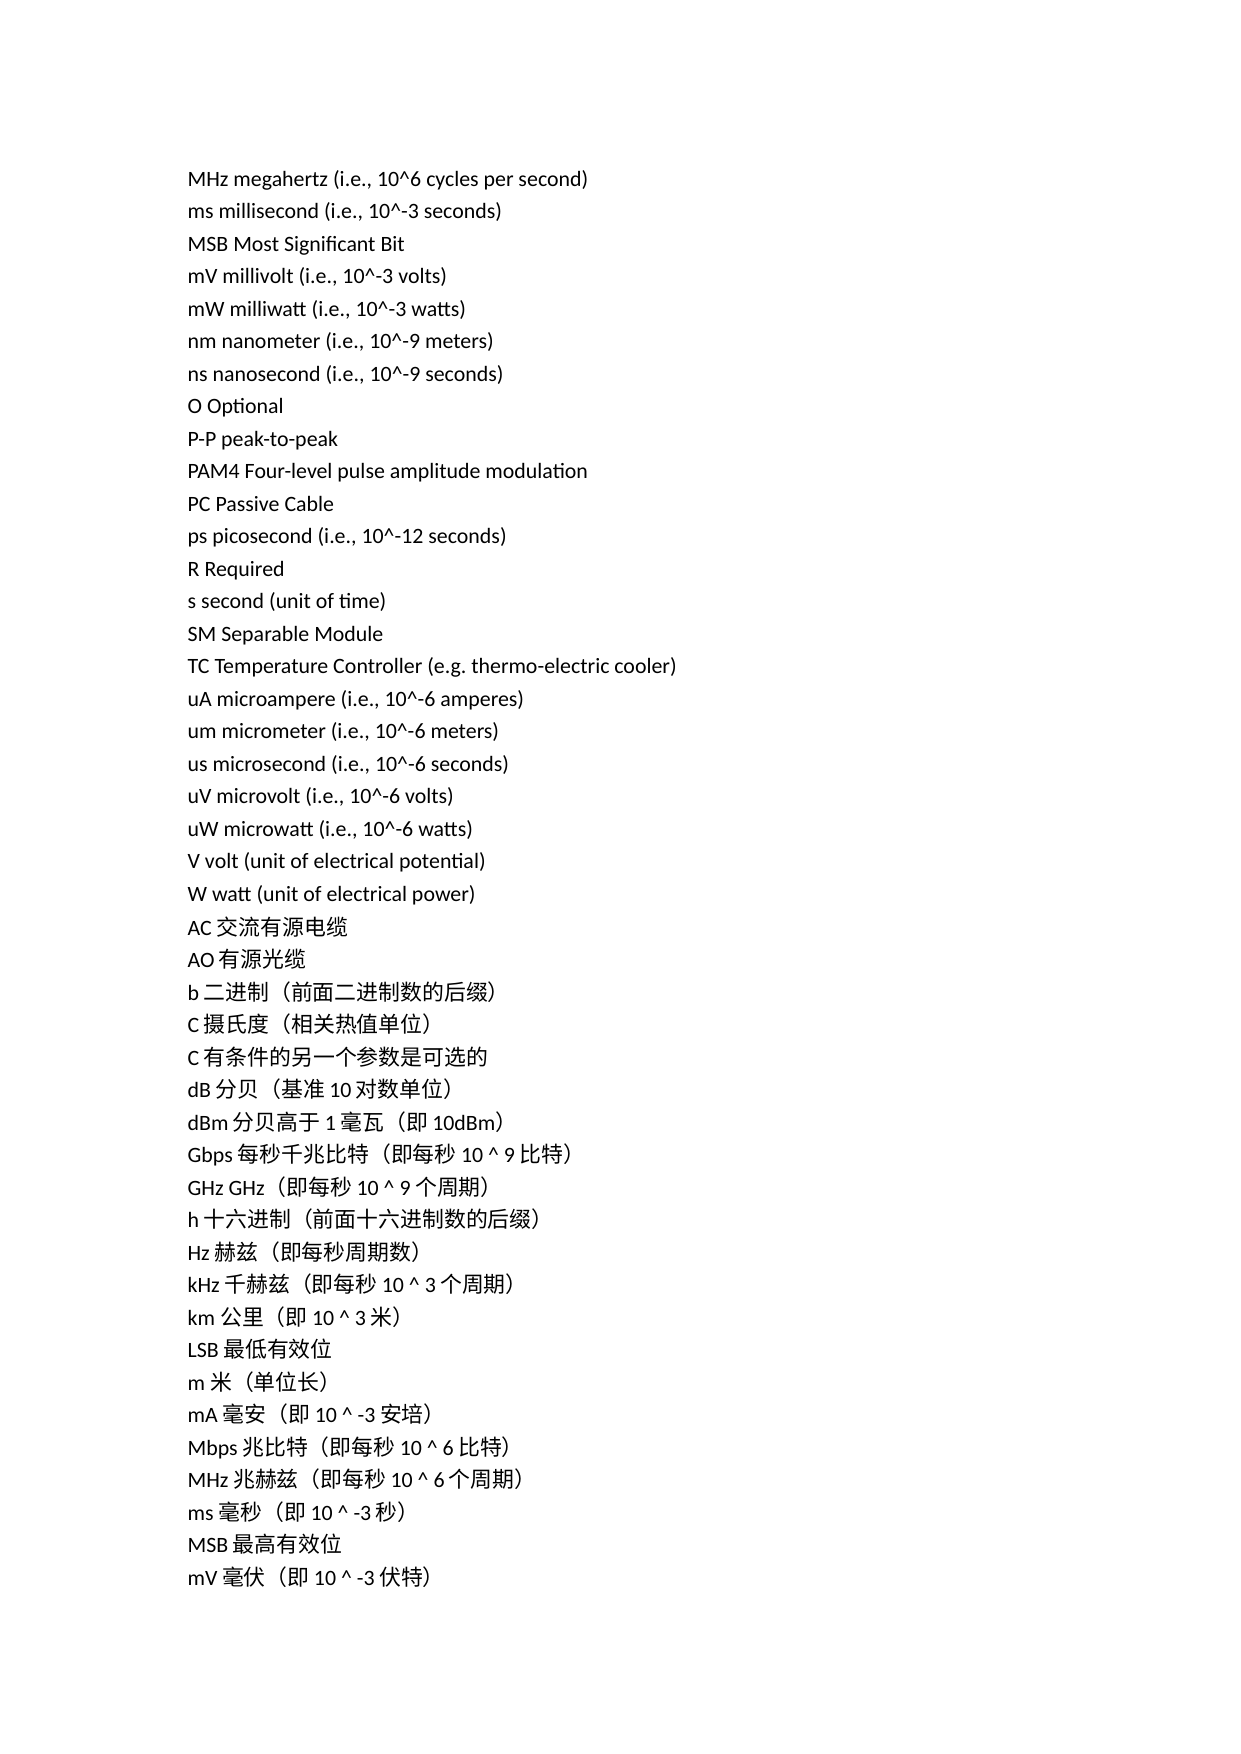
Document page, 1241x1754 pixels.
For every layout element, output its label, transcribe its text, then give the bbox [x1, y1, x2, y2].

text s second (unit of time) [187, 584, 1053, 617]
text nm nanometer (i.e., 10^-9 meters) [187, 324, 1053, 357]
text V volt (unit of electrical potential) [187, 844, 1053, 877]
text O Optional [187, 389, 1053, 422]
text mV毫伏（即10 ^ -3伏特） [187, 1559, 1053, 1592]
text C摄氏度（相关热值单位） [187, 1007, 1053, 1039]
text mA 毫安（即10 ^ -3安培） [187, 1397, 1053, 1429]
text kHz千赫兹（即每秒10 ^ 3个周期） [187, 1267, 1053, 1299]
text h十六进制（前面十六进制数的后缀） [187, 1202, 1053, 1234]
text PC Passive Cable [187, 487, 1053, 519]
text AO有源光缆 [187, 942, 1053, 974]
text mW milliwatt (i.e., 10^-3 watts) [187, 292, 1053, 324]
text dBm分贝高于1毫瓦（即10dBm） [187, 1104, 1053, 1137]
text km 公里（即10 ^ 3米） [187, 1299, 1053, 1332]
text SM Separable Module [187, 617, 1053, 649]
text dB分贝（基准10对数单位） [187, 1072, 1053, 1104]
text C有条件的另一个参数是可选的 [187, 1039, 1053, 1072]
text b二进制（前面二进制数的后缀） [187, 974, 1053, 1007]
text Gbps 每秒千兆比特（即每秒10 ^ 9比特） [187, 1137, 1053, 1169]
text R Required [187, 552, 1053, 584]
text Mbps兆比特（即每秒10 ^ 6比特） [187, 1429, 1053, 1462]
text um micrometer (i.e., 10^-6 meters) [187, 714, 1053, 747]
text Hz赫兹（即每秒周期数） [187, 1234, 1053, 1267]
text GHz GHz（即每秒10 ^ 9个周期） [187, 1169, 1053, 1202]
text AC 交流有源电缆 [187, 909, 1053, 942]
text uV microvolt (i.e., 10^-6 volts) [187, 779, 1053, 812]
text W watt (unit of electrical power) [187, 877, 1053, 909]
text ns nanosecond (i.e., 10^-9 seconds) [187, 357, 1053, 389]
text ms 毫秒（即10 ^ -3秒） [187, 1494, 1053, 1527]
text ms millisecond (i.e., 10^-3 seconds) [187, 194, 1053, 227]
text MHz兆赫兹（即每秒10 ^ 6个周期） [187, 1462, 1053, 1494]
text MHz megahertz (i.e., 10^6 cycles per second) [187, 162, 1053, 194]
text LSB最低有效位 [187, 1332, 1053, 1364]
text mV millivolt (i.e., 10^-3 volts) [187, 259, 1053, 292]
text uA microampere (i.e., 10^-6 amperes) [187, 682, 1053, 714]
text MSB Most Significant Bit [187, 227, 1053, 259]
text P-P peak-to-peak [187, 422, 1053, 454]
text ps picosecond (i.e., 10^-12 seconds) [187, 519, 1053, 552]
text us microsecond (i.e., 10^-6 seconds) [187, 747, 1053, 779]
text uW microwatt (i.e., 10^-6 watts) [187, 812, 1053, 844]
text MSB最高有效位 [187, 1527, 1053, 1559]
text m 米（单位长） [187, 1364, 1053, 1397]
text PAM4 Four-level pulse amplitude modulation [187, 454, 1053, 487]
text TC Temperature Controller (e.g. thermo-electric cooler) [187, 649, 1053, 682]
